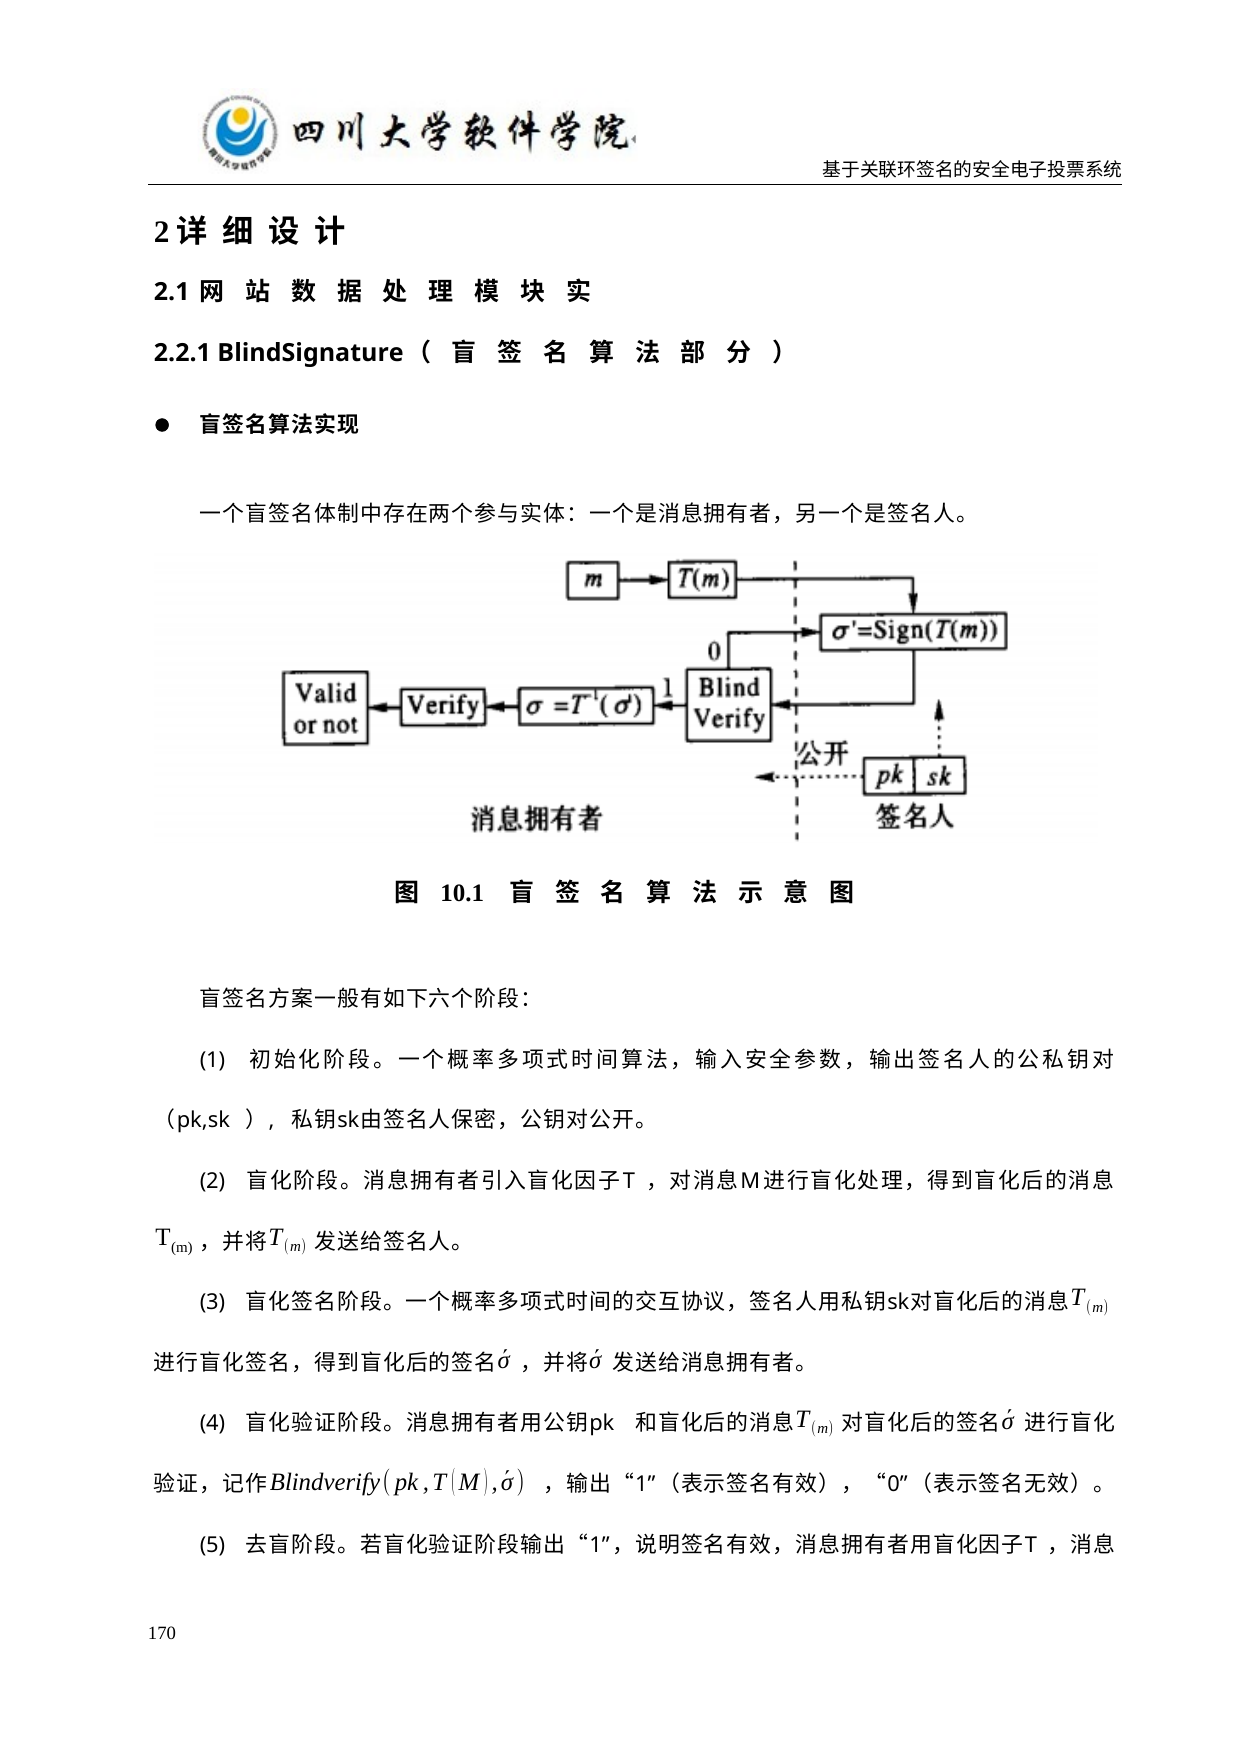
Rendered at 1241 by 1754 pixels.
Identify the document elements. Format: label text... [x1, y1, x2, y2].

picture [153, 553, 1098, 843]
text (1) 初始化阶段。一个概率多项式时间算法，输入安全参数，输出签名人的公私钥对（pk,sk）,私钥sk由签名人保密，公钥对公开。 [154, 1027, 1116, 1149]
subtitle 2详细设计 [154, 198, 1116, 259]
text (2) 盲化阶段。消息拥有者引入盲化因子T，对消息M进行盲化处理，得到盲化后的消息，并将发送给签名人。 [154, 1149, 1116, 1270]
text (4) 盲化验证阶段。消息拥有者用公钥pk和盲化后的消息对盲化后的签名进行盲化验证，记作，输出“1”（表示签名有效），“0”（表示签名无效）。 [154, 1391, 1116, 1512]
text 2.2.1 BlindSignature（盲签名算法部分） [154, 320, 1116, 380]
list 盲签名算法实现 [154, 393, 1116, 453]
text (3) 盲化签名阶段。一个概率多项式时间的交互协议，签名人用私钥sk对盲化后的消息进行盲化签名，得到盲化后的签名，并将发送给消息拥有者。 [154, 1270, 1116, 1391]
text 一个盲签名体制中存在两个参与实体：一个是消息拥有者，另一个是签名人。 [154, 482, 1116, 542]
text 盲签名方案一般有如下六个阶段： [154, 967, 1116, 1027]
picture [197, 88, 639, 177]
text 2.1网站数据处理模块实 [154, 259, 1116, 320]
text (5) 去盲阶段。若盲化验证阶段输出“1”，说明签名有效，消息拥有者用盲化因子T，消息M和公钥pk对盲化后的签名进行去盲，得到签名σ。 [154, 1512, 1116, 1573]
